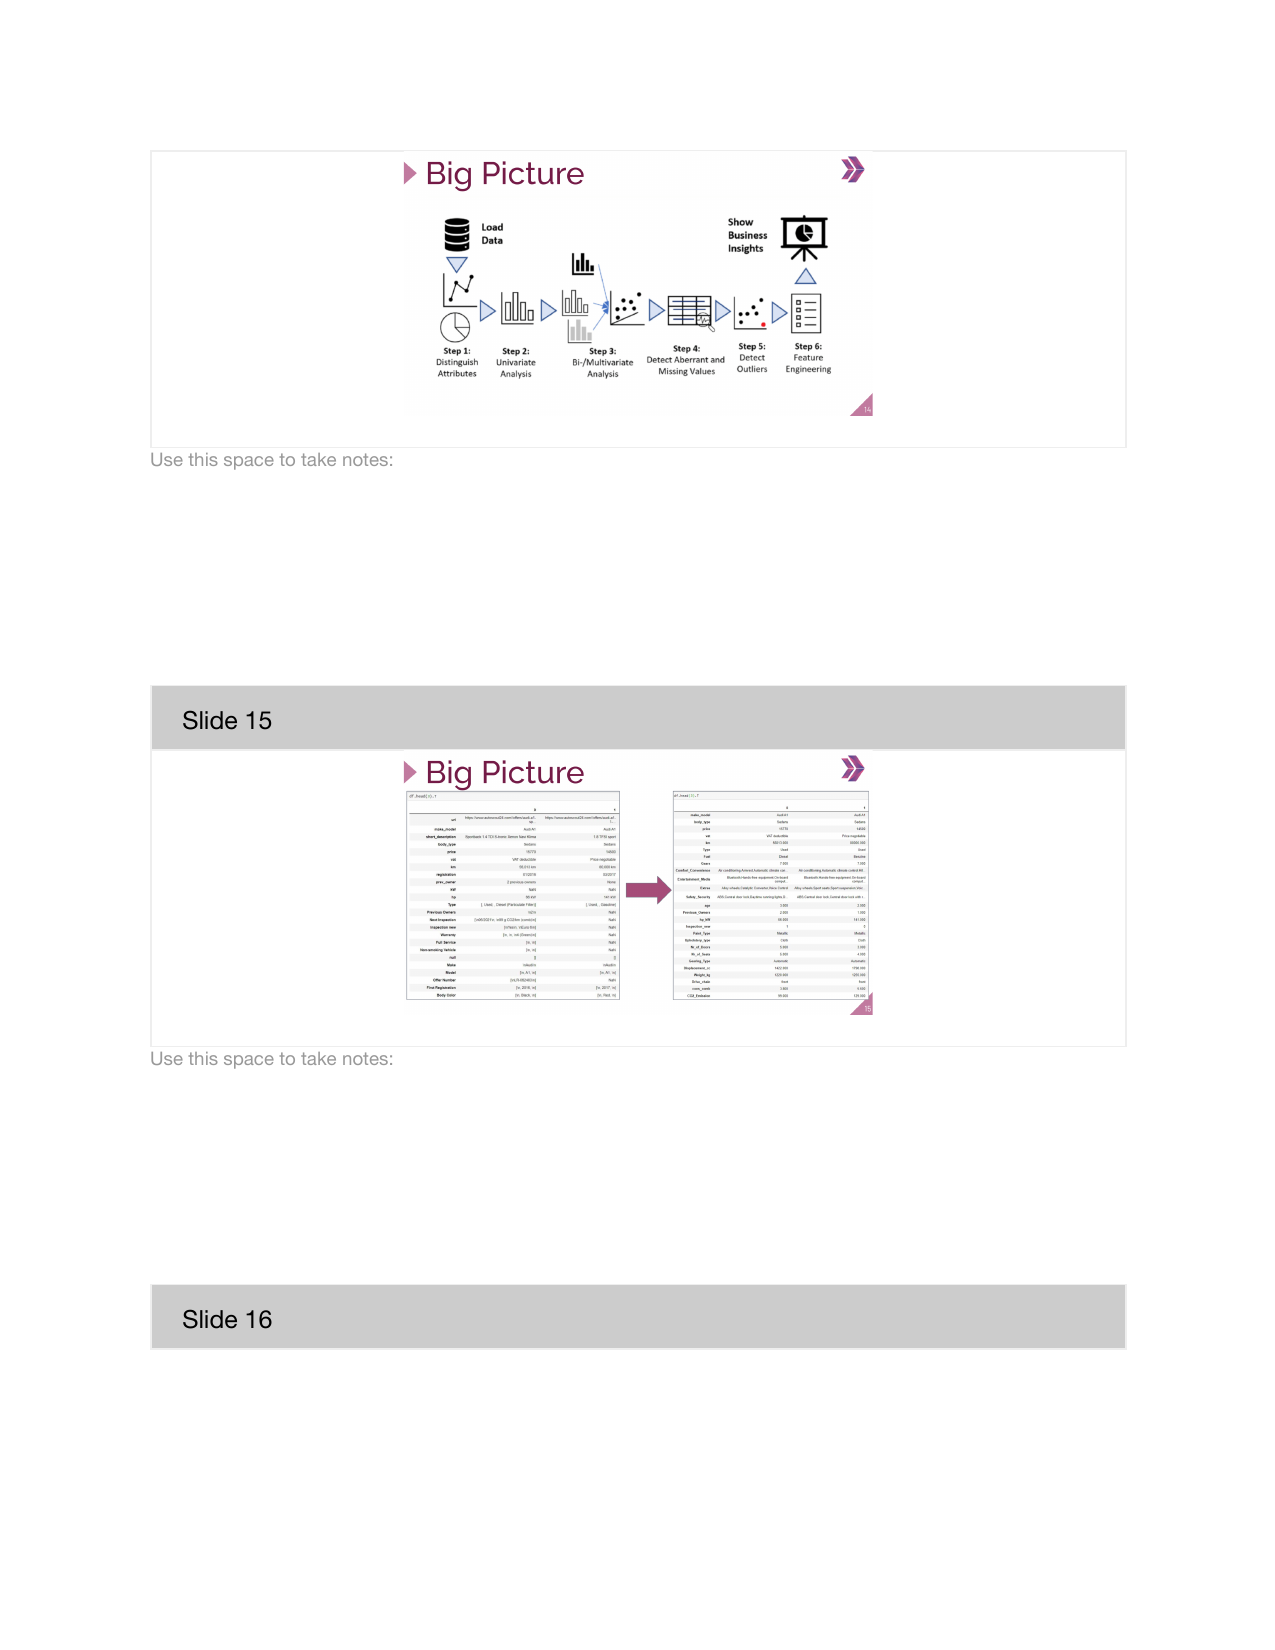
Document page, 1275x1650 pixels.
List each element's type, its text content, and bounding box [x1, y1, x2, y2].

table_header Slide 15 [152, 686, 1125, 749]
text Use this space to take notes: [150, 448, 1125, 472]
table_cell [152, 751, 1125, 1046]
picture [403, 151, 873, 416]
picture [403, 750, 873, 1015]
text Use this space to take notes: [150, 1047, 1125, 1071]
table_header Slide 16 [152, 1285, 1125, 1348]
table_cell [152, 152, 1125, 447]
